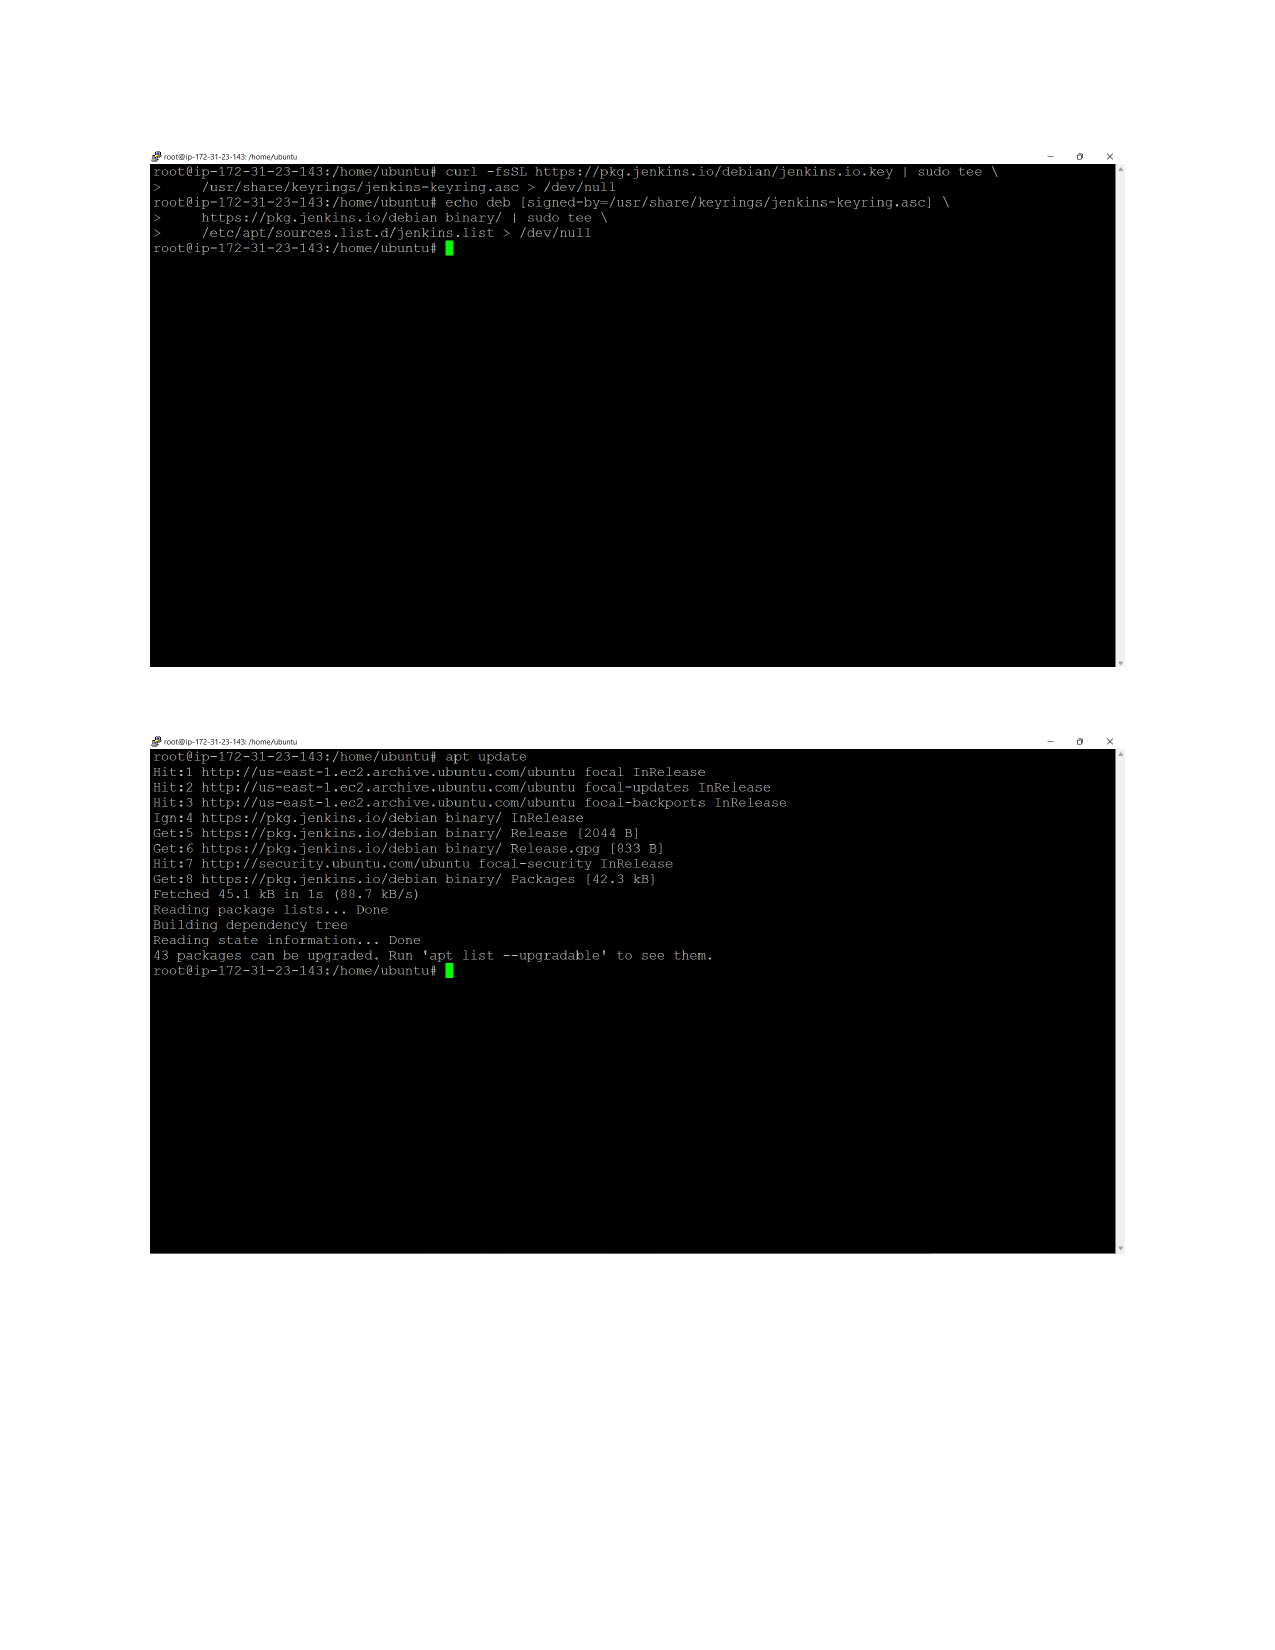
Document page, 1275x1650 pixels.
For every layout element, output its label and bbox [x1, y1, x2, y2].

picture [150, 150, 1125, 667]
picture [150, 735, 1125, 1254]
